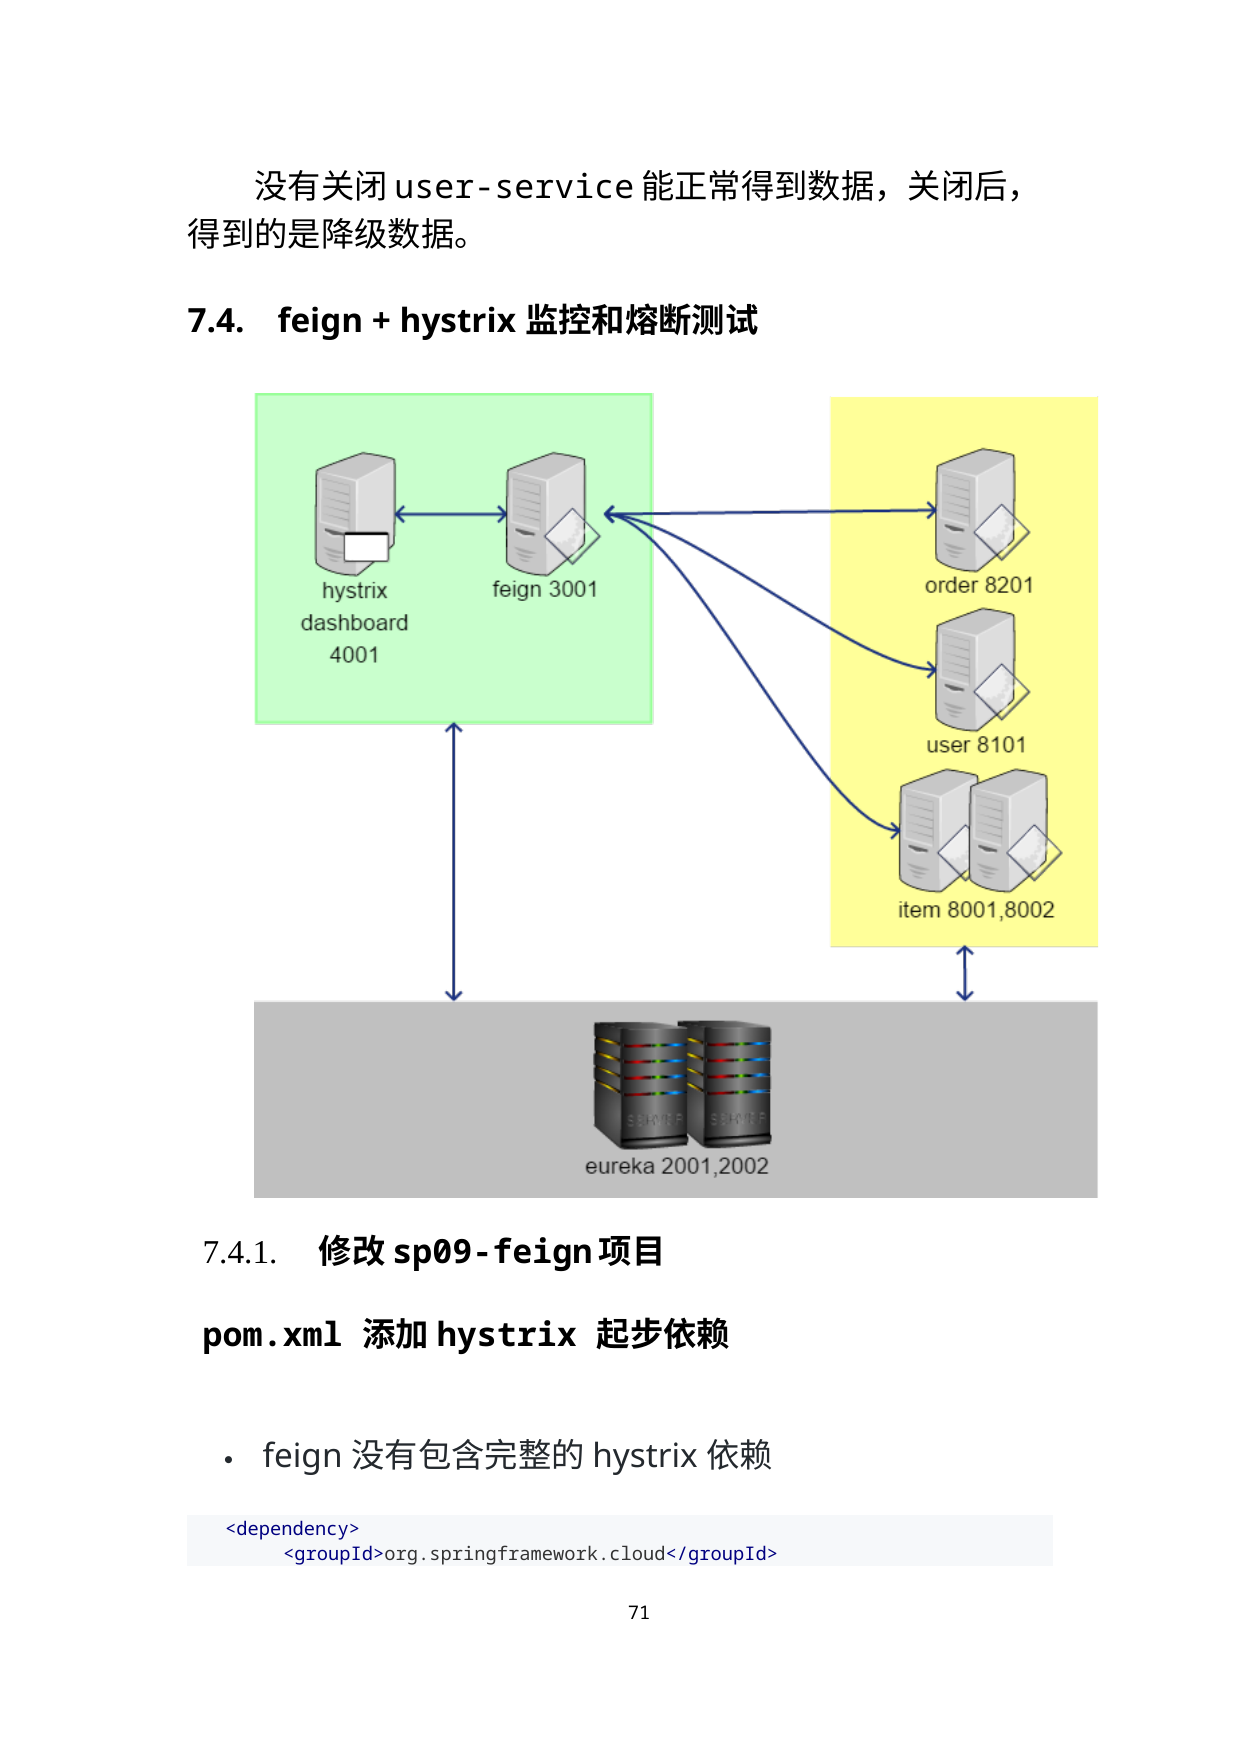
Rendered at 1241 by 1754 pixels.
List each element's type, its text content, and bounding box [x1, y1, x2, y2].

text <dependency> [187, 1515, 1053, 1541]
subtitle feign + hystrix 监控和熔断测试 [187, 294, 1053, 342]
list feign 没有包含完整的 hystrix 依赖 [225, 1421, 1053, 1486]
subtitle 修改sp09-feign项目 pom.xml 添加 hystrix 起步依赖 [202, 1224, 1053, 1357]
text <groupId>org.springframework.cloud</groupId> [187, 1541, 1053, 1566]
picture [254, 393, 1099, 1198]
text 没有关闭user-service能正常得到数据，关闭后，得到的是降级数据。 [187, 160, 1053, 256]
